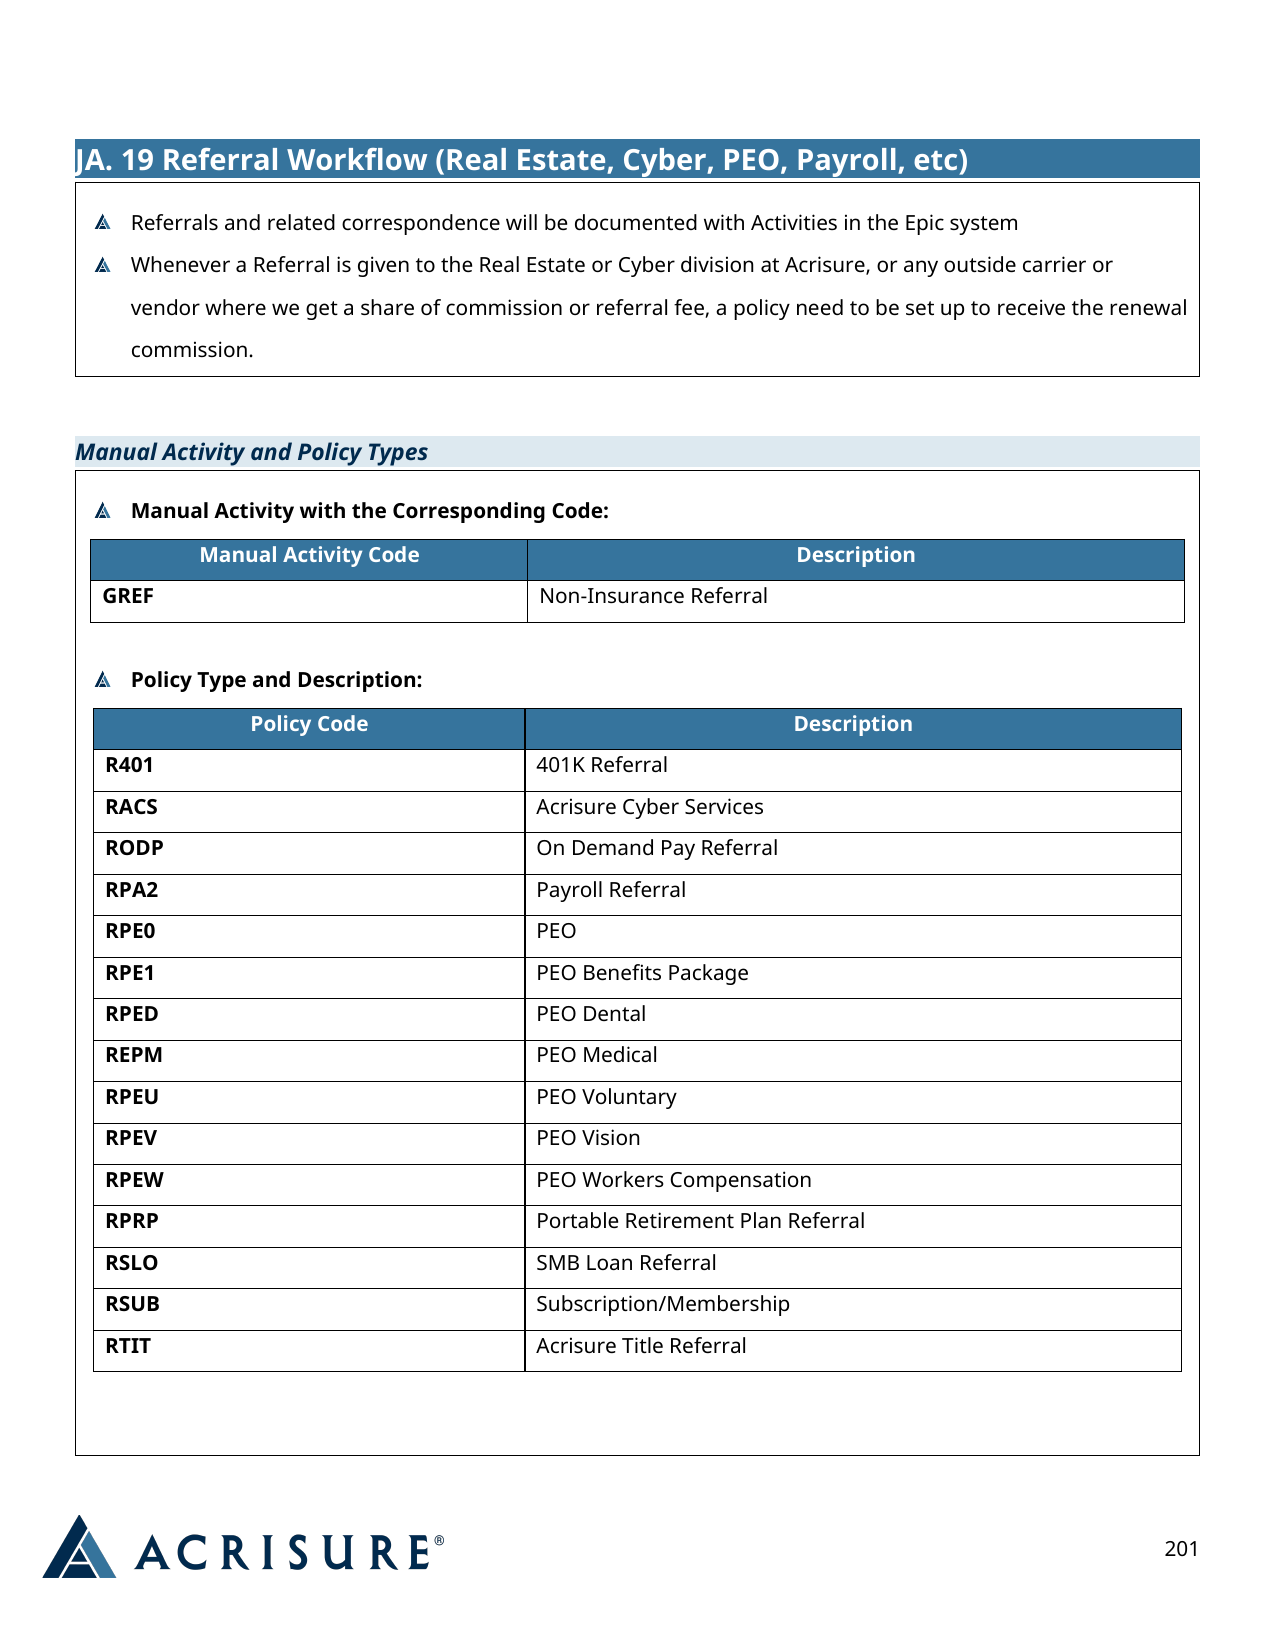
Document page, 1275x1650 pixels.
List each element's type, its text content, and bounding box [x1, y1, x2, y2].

subtitle Manual Activity and Policy Types [75, 436, 1200, 467]
picture [42, 1515, 444, 1578]
picture [94, 256, 111, 273]
table_header Referrals and related correspondence will be documented with Activities in the Epic system Whenever a Referral is given to the Real Estate or Cyber division at Acrisure, or any outside carrier or vendor where we get a share of commission or referral fee, a policy need to be set up to receive the renewal commission. [76, 183, 1199, 376]
picture [94, 670, 111, 688]
table_header Manual Activity with the Corresponding Code: Policy Type and Description: [76, 471, 1199, 1455]
picture [94, 213, 111, 230]
picture [94, 501, 111, 519]
subtitle JA. 19 Referral Workflow (Real Estate, Cyber, PEO, Payroll, etc) [75, 139, 1200, 178]
